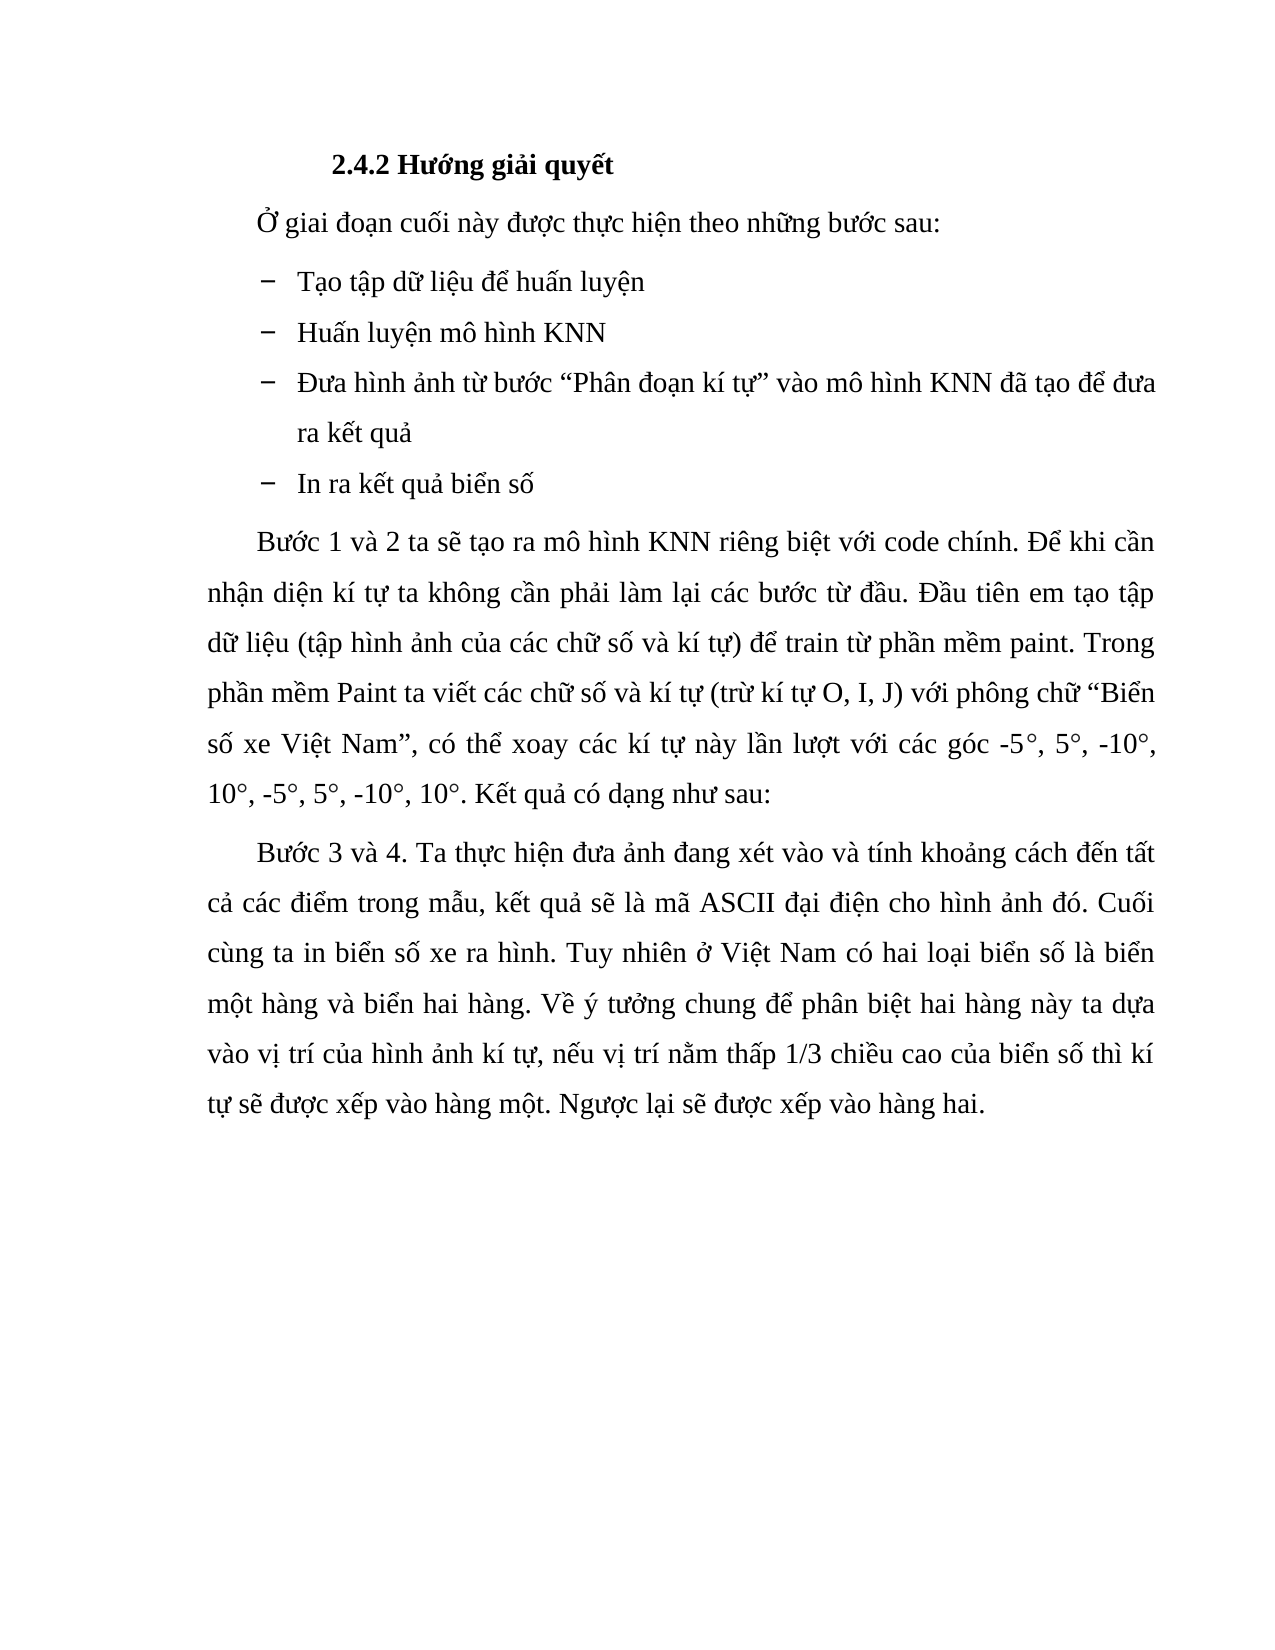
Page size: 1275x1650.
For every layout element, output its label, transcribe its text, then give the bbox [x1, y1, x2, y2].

list Huấn luyện mô hình KNN [259, 315, 1156, 348]
subtitle Hướng giải quyết [282, 147, 1156, 181]
list Đưa hình ảnh từ bước “Phân đoạn kí tự” vào mô hình KNN đã tạo để đưa ra kết quả [259, 365, 1156, 449]
text Bước 1 và 2 ta sẽ tạo ra mô hình KNN riêng biệt với code chính. Để khi cần nhận diện kí tự ta không cần phải làm lại các bước từ đầu. Đầu tiên em tạo tập dữ liệu (tập hình ảnh của các chữ số và kí tự) để train từ phần mềm paint. Trong phần mềm Paint ta viết các chữ số và kí tự (trừ kí tự O, I, J) với phông chữ “Biển số xe Việt Nam”, có thể xoay các kí tự này lần lượt với các góc -5°, 5°, -10°, 10°, -5°, 5°, -10°, 10°. Kết quả có dạng như sau: [207, 524, 1156, 810]
list In ra kết quả biển số [259, 466, 1156, 499]
list Tạo tập dữ liệu để huấn luyện [259, 264, 1156, 298]
text Ở giai đoạn cuối này được thực hiện theo những bước sau: [207, 206, 1156, 239]
text Bước 3 và 4. Ta thực hiện đưa ảnh đang xét vào và tính khoảng cách đến tất cả các điểm trong mẫu, kết quả sẽ là mã ASCII đại điện cho hình ảnh đó. Cuối cùng ta in biển số xe ra hình. Tuy nhiên ở Việt Nam có hai loại biển số là biển một hàng và biển hai hàng. Về ý tưởng chung để phân biệt hai hàng này ta dựa vào vị trí của hình ảnh kí tự, nếu vị trí nằm thấp 1/3 chiều cao của biển số thì kí tự sẽ được xếp vào hàng một. Ngược lại sẽ được xếp vào hàng hai. [207, 835, 1156, 1120]
